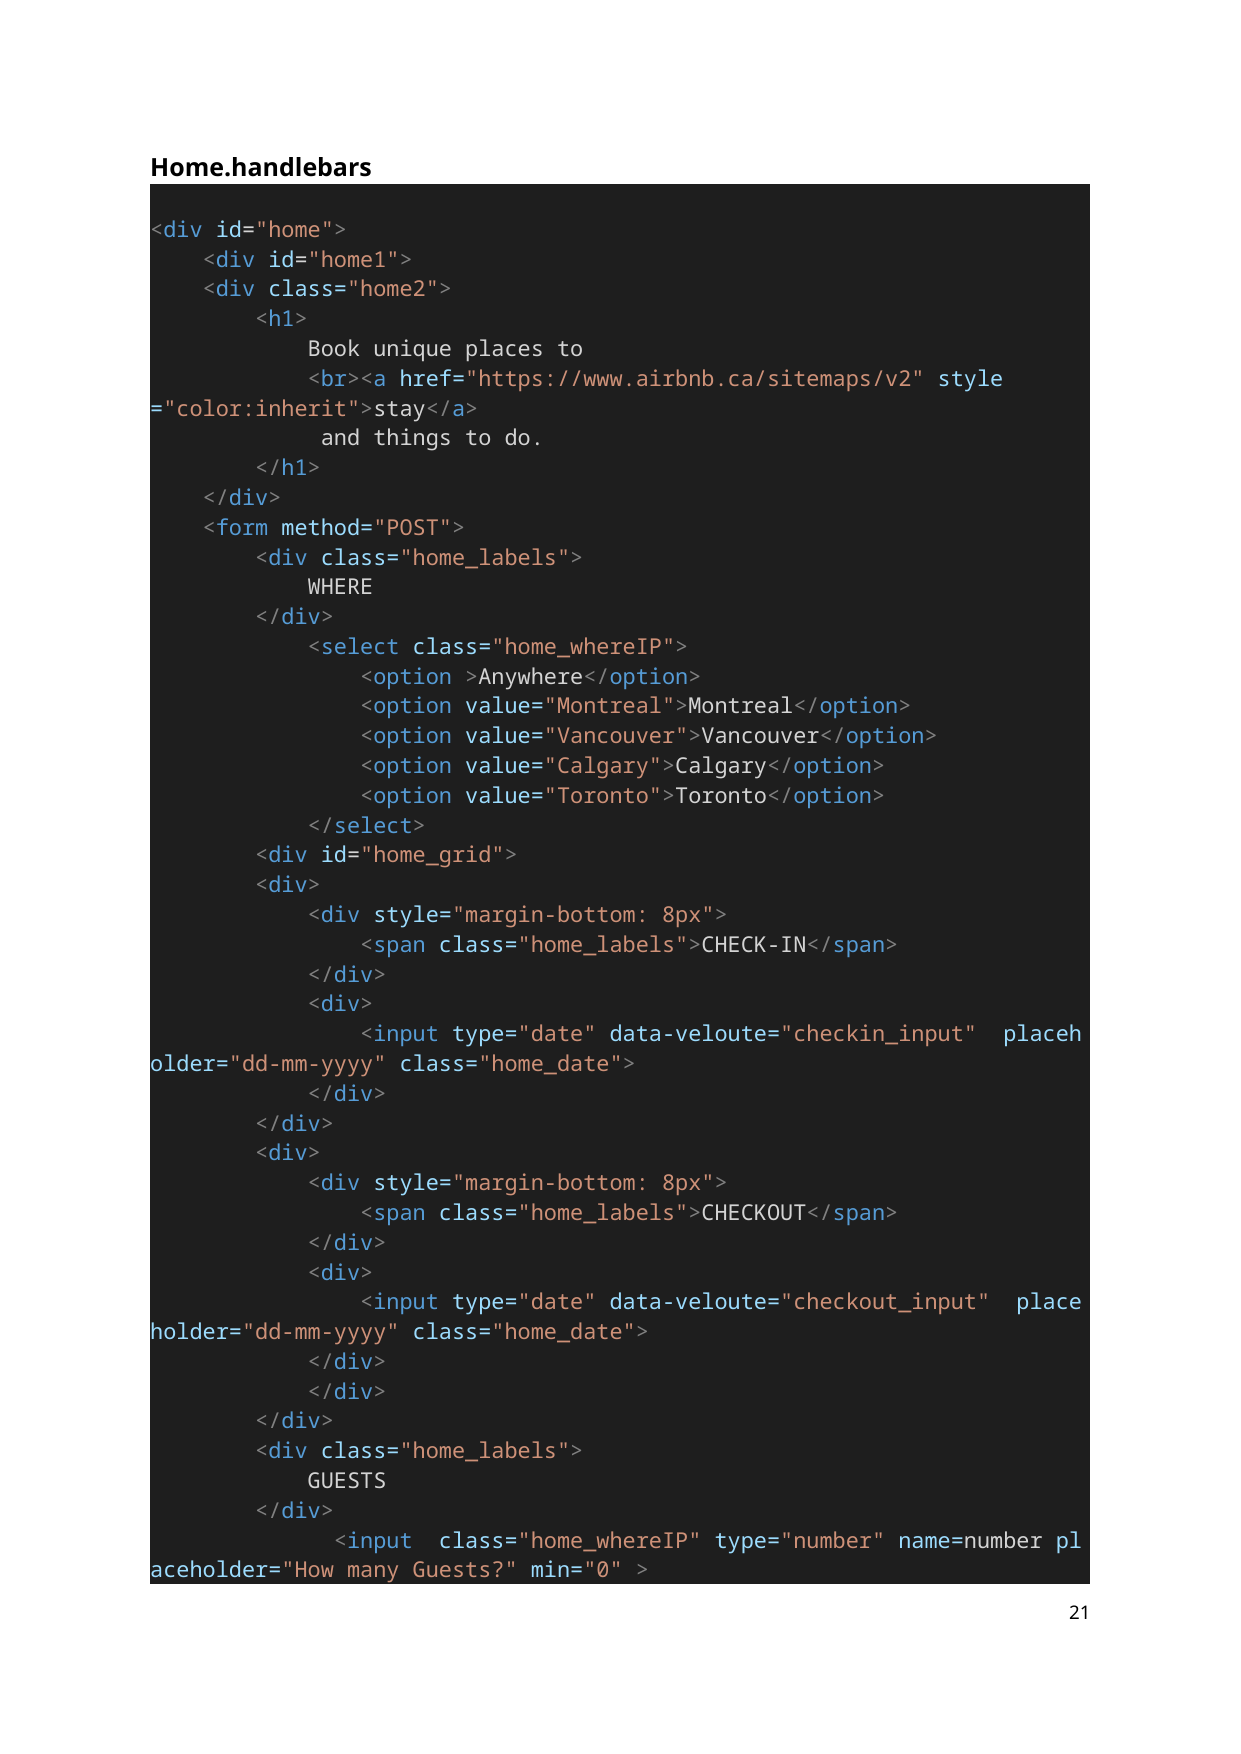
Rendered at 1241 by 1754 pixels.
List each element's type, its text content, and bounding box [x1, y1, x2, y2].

text </div> [150, 482, 1090, 512]
text <div class="home2"> [150, 273, 1090, 303]
text <div> [150, 988, 1090, 1018]
text </div> [150, 959, 1090, 988]
text <span class="home_labels">CHECK-IN</span> [150, 929, 1090, 959]
text <select class="home_whereIP"> [150, 631, 1090, 661]
text </select> [150, 810, 1090, 839]
text </div> [150, 1108, 1090, 1137]
text <div id="home1"> [150, 244, 1090, 273]
text GUESTS [150, 1465, 1090, 1495]
text <div> [150, 869, 1090, 899]
text <div> [150, 1257, 1090, 1286]
text Book unique places to [150, 333, 1090, 363]
text </div> [150, 1078, 1090, 1108]
text </div> [150, 1406, 1090, 1435]
text <h1> [150, 303, 1090, 333]
text Home.handlebars [150, 150, 1090, 184]
text <option >Anywhere</option> [150, 661, 1090, 691]
text </div> [150, 1376, 1090, 1406]
text <br><a href="https://www.airbnb.ca/sitemaps/v2" style="color:inherit">stay</a> [150, 363, 1090, 422]
text <div id="home_grid"> [150, 839, 1090, 869]
text <span class="home_labels">CHECKOUT</span> [150, 1197, 1090, 1227]
text <div> [150, 1137, 1090, 1167]
text <input class="home_whereIP" type="number" name=number placeholder="How many Guests?" min="0" > [150, 1525, 1090, 1584]
text <div class="home_labels"> [150, 542, 1090, 571]
text </div> [150, 1346, 1090, 1376]
text <form method="POST"> [150, 512, 1090, 542]
text <option value="Vancouver">Vancouver</option> [150, 720, 1090, 750]
text </div> [150, 1227, 1090, 1257]
text <div style="margin-bottom: 8px"> [150, 1167, 1090, 1197]
text and things to do. [150, 422, 1090, 452]
text <div style="margin-bottom: 8px"> [150, 899, 1090, 929]
text </div> [150, 1495, 1090, 1525]
text <div id="home"> [150, 214, 1090, 244]
text <option value="Montreal">Montreal</option> [150, 691, 1090, 720]
text </h1> [150, 452, 1090, 482]
text <input type="date" data-veloute="checkout_input" placeholder="dd-mm-yyyy" class="home_date"> [150, 1286, 1090, 1346]
text <div class="home_labels"> [150, 1435, 1090, 1465]
text WHERE [150, 571, 1090, 601]
text <input type="date" data-veloute="checkin_input" placeholder="dd-mm-yyyy" class="home_date"> [150, 1018, 1090, 1078]
text </div> [150, 601, 1090, 631]
text <option value="Calgary">Calgary</option> [150, 750, 1090, 780]
text <option value="Toronto">Toronto</option> [150, 780, 1090, 810]
